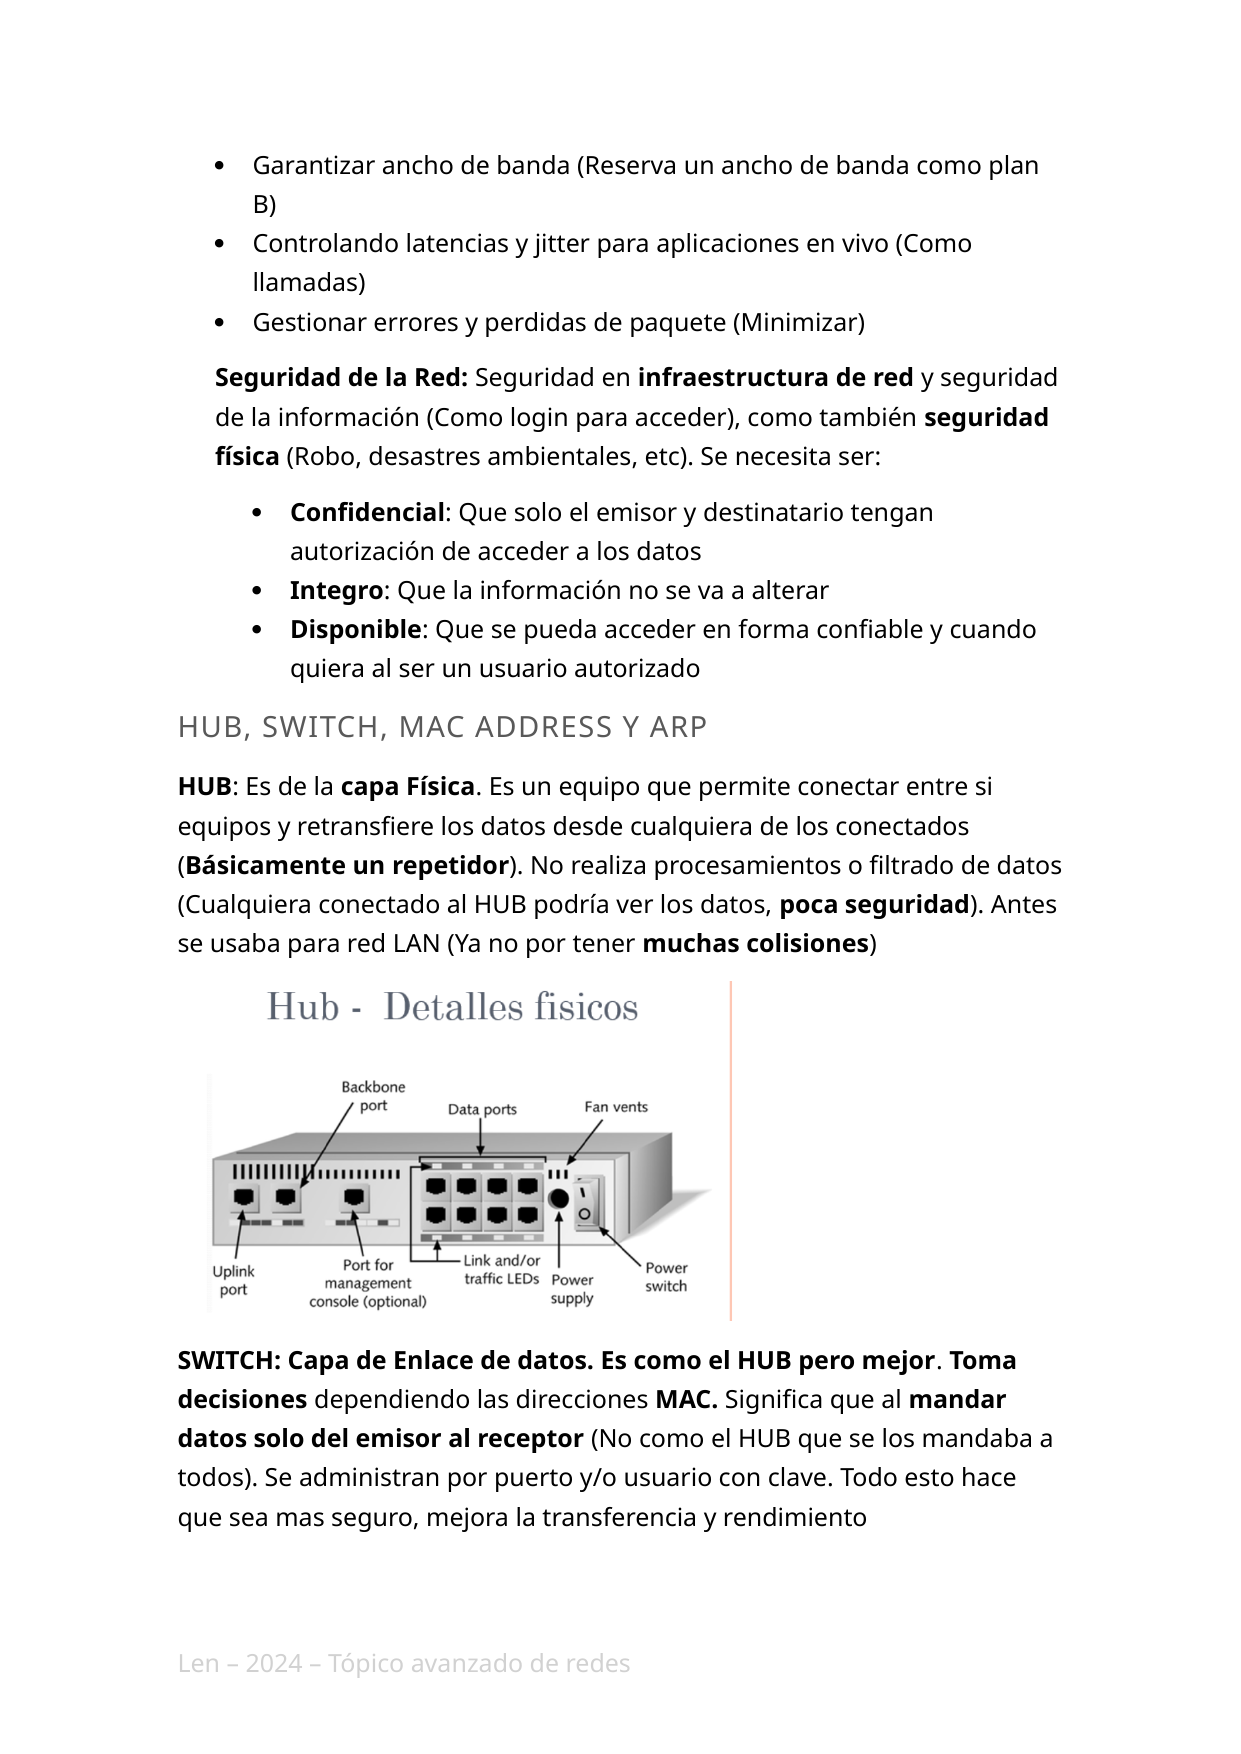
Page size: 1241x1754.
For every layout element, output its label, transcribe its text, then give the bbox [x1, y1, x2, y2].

list Controlando latencias y jitter para aplicaciones en vivo (Como llamadas) [215, 226, 1063, 299]
list Disponible: Que se pueda acceder en forma confiable y cuando quiera al ser un usuario autorizado [252, 612, 1063, 685]
text SWITCH: Capa de Enlace de datos. Es como el HUB pero mejor. Toma decisiones dependiendo las direcciones MAC. Significa que al mandar datos solo del emisor al receptor (No como el HUB que se los mandaba a todos). Se administran por puerto y/o usuario con clave. Todo esto hace que sea mas seguro, mejora la transferencia y rendimiento [177, 1342, 1063, 1533]
picture [177, 981, 734, 1321]
subtitle HUB, SWITCH, MAC ADDRESS Y ARP [177, 707, 1063, 746]
text Seguridad de la Red: Seguridad en infraestructura de red y seguridad de la información (Como login para acceder), como también seguridad física (Robo, desastres ambientales, etc). Se necesita ser: [215, 360, 1063, 472]
list Integro: Que la información no se va a alterar [252, 573, 1063, 607]
list Gestionar errores y perdidas de paquete (Minimizar) [215, 304, 1063, 338]
list Confidencial: Que solo el emisor y destinatario tengan autorización de acceder a los datos [252, 494, 1063, 567]
list Garantizar ancho de banda (Reserva un ancho de banda como plan B) [215, 148, 1063, 221]
text HUB: Es de la capa Física. Es un equipo que permite conectar entre si equipos y retransfiere los datos desde cualquiera de los conectados (Básicamente un repetidor). No realiza procesamientos o filtrado de datos (Cualquiera conectado al HUB podría ver los datos, poca seguridad). Antes se usaba para red LAN (Ya no por tener muchas colisiones) [177, 769, 1063, 960]
